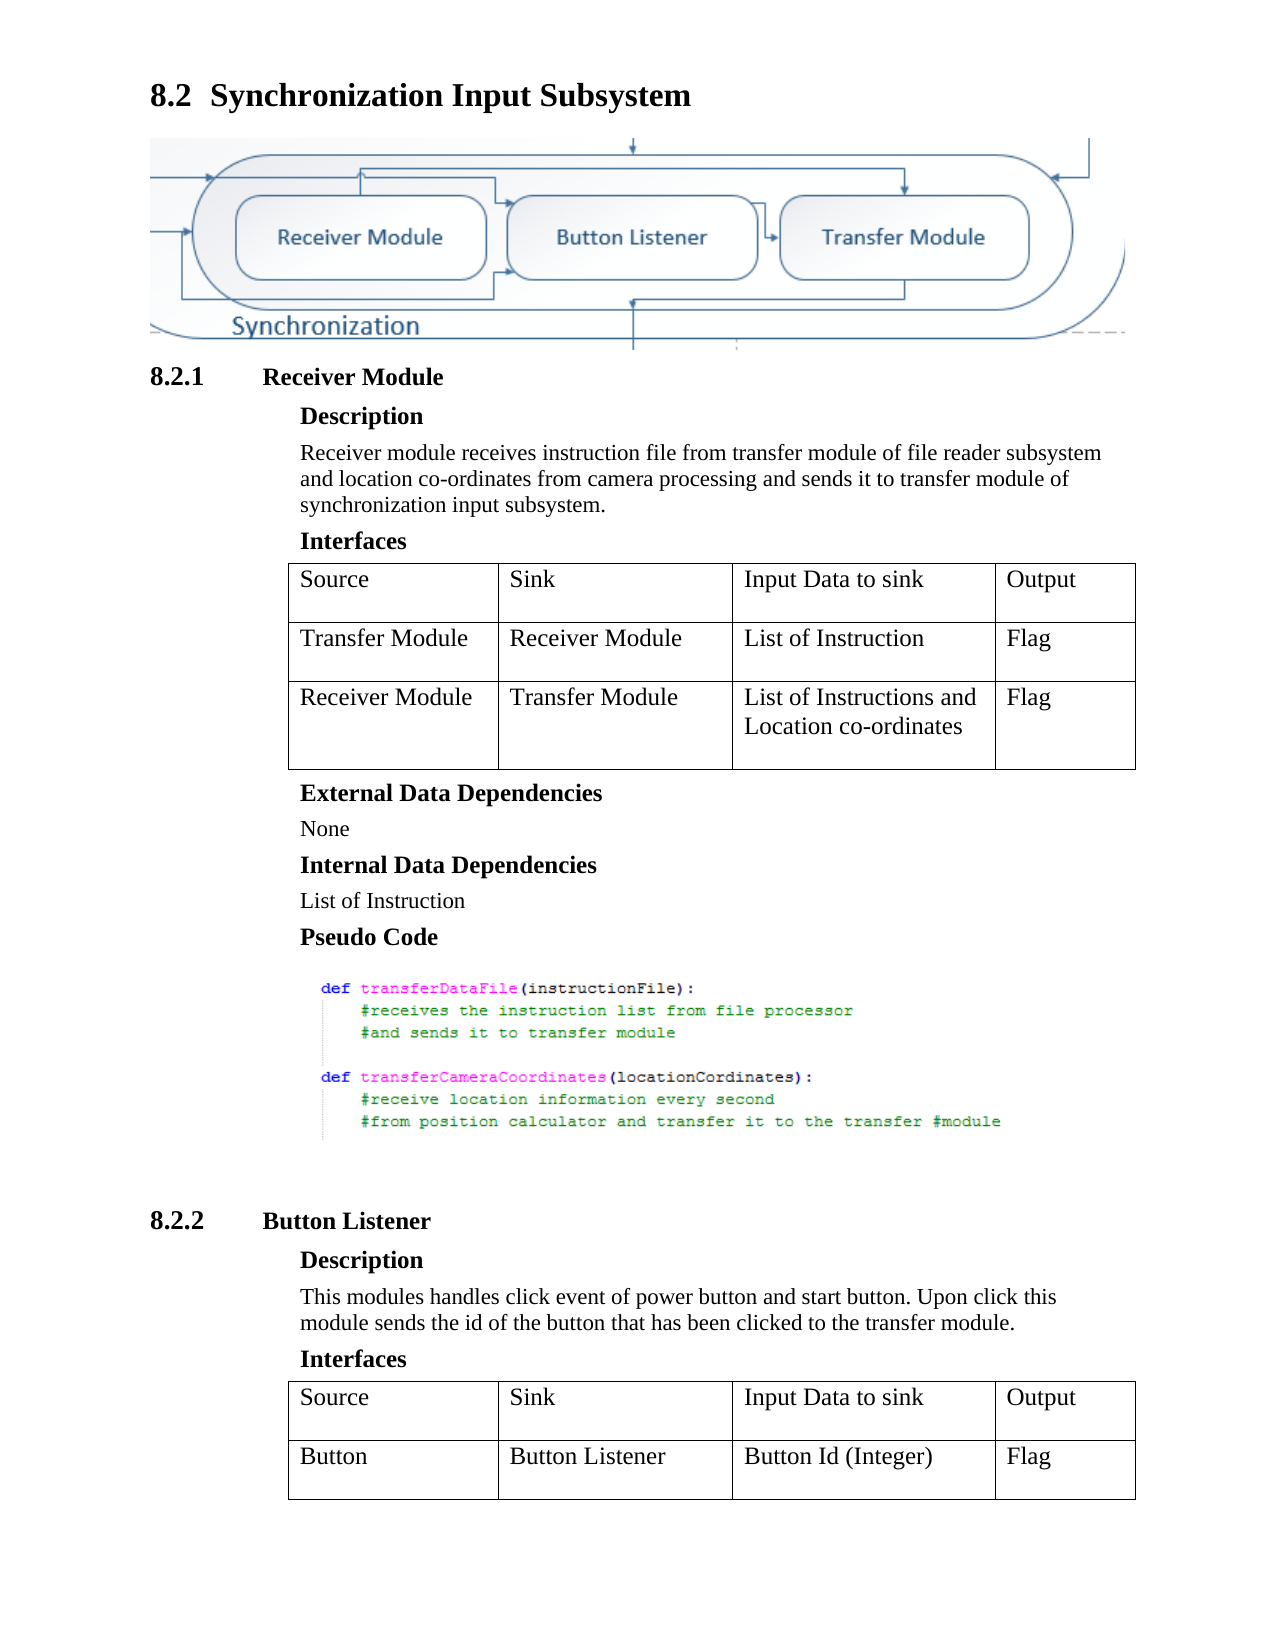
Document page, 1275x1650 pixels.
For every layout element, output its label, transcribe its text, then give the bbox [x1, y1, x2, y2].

table_cell List of Instruction [733, 623, 995, 681]
subtitle This modules handles click event of power button and start button. Upon click this module sends the id of the button that has been clicked to the transfer module. [300, 1283, 1125, 1335]
picture [300, 975, 1044, 1141]
table_cell Flag [996, 682, 1135, 769]
picture [150, 138, 1125, 350]
table_header Source [289, 1382, 498, 1440]
table_cell Button Id (Integer) [733, 1441, 995, 1499]
subtitle None [300, 815, 1125, 841]
subtitle Receiver Module [150, 360, 1125, 391]
subtitle Interfaces [300, 526, 1125, 555]
table_cell Receiver Module [499, 623, 732, 681]
table_header Input Data to sink [733, 1382, 995, 1440]
table_cell List of Instructions and Location co-ordinates [733, 682, 995, 769]
subtitle Interfaces [300, 1344, 1125, 1372]
subtitle External Data Dependencies [300, 778, 1125, 807]
table_header Output [996, 564, 1135, 622]
table_cell Flag [996, 623, 1135, 681]
subtitle Receiver module receives instruction file from transfer module of file reader subsystem and location co-ordinates from camera processing and sends it to transfer module of synchronization input subsystem. [300, 438, 1125, 518]
subtitle Pseudo Code [300, 922, 1125, 950]
subtitle Button Listener [150, 1204, 1125, 1235]
table_header Input Data to sink [733, 564, 995, 622]
table_header Output [996, 1382, 1135, 1440]
subtitle Description [300, 401, 1125, 430]
subtitle Synchronization Input Subsystem [150, 75, 1125, 113]
table_header Sink [499, 1382, 732, 1440]
table_header Source [289, 564, 498, 622]
table_cell Flag [996, 1441, 1135, 1499]
table_cell Button Listener [499, 1441, 732, 1499]
table_cell Receiver Module [289, 682, 498, 769]
table_cell Transfer Module [289, 623, 498, 681]
table_header Sink [499, 564, 732, 622]
subtitle Internal Data Dependencies [300, 850, 1125, 878]
subtitle Description [300, 1246, 1125, 1274]
subtitle List of Instruction [300, 887, 1125, 913]
table_cell Transfer Module [499, 682, 732, 769]
table_cell Button [289, 1441, 498, 1499]
